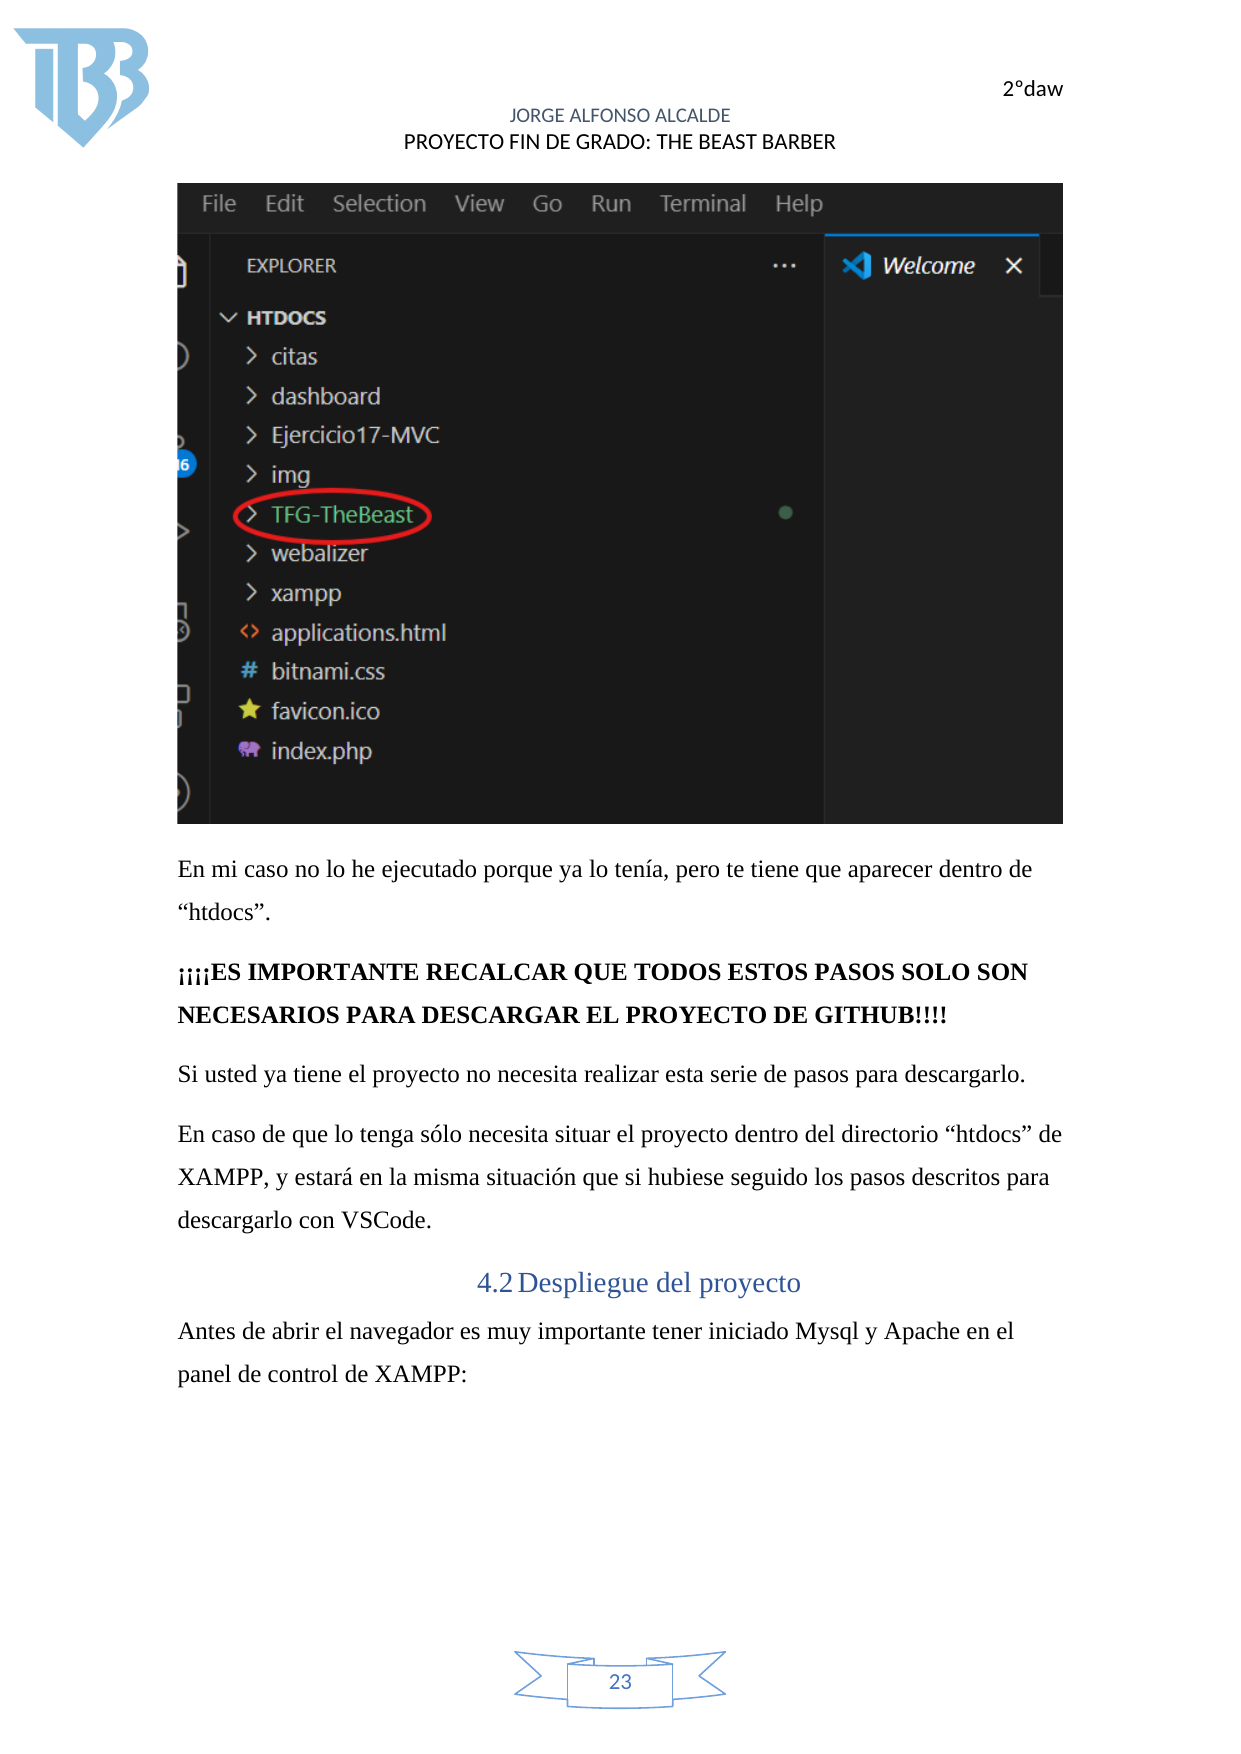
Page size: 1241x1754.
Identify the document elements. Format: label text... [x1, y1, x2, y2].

text En caso de que lo tenga sólo necesita situar el proyecto dentro del directorio “htdocs” de XAMPP, y estará en la misma situación que si hubiese seguido los pasos descritos para descargarlo con VSCode. [177, 1119, 1063, 1234]
text En mi caso no lo he ejecutado porque ya lo tenía, pero te tiene que aparecer dentro de “htdocs”. [177, 854, 1063, 926]
picture [5, 20, 153, 152]
subtitle Despliegue del proyecto [215, 1265, 1063, 1299]
text Antes de abrir el navegador es muy importante tener iniciado Mysql y Apache en el panel de control de XAMPP: [177, 1316, 1063, 1388]
text ¡¡¡¡ES IMPORTANTE RECALCAR QUE TODOS ESTOS PASOS SOLO SON NECESARIOS PARA DESCARGAR EL PROYECTO DE GITHUB!!!! [177, 957, 1063, 1028]
text Si usted ya tiene el proyecto no necesita realizar esta serie de pasos para descargarlo. [177, 1059, 1063, 1088]
picture [177, 183, 1063, 824]
